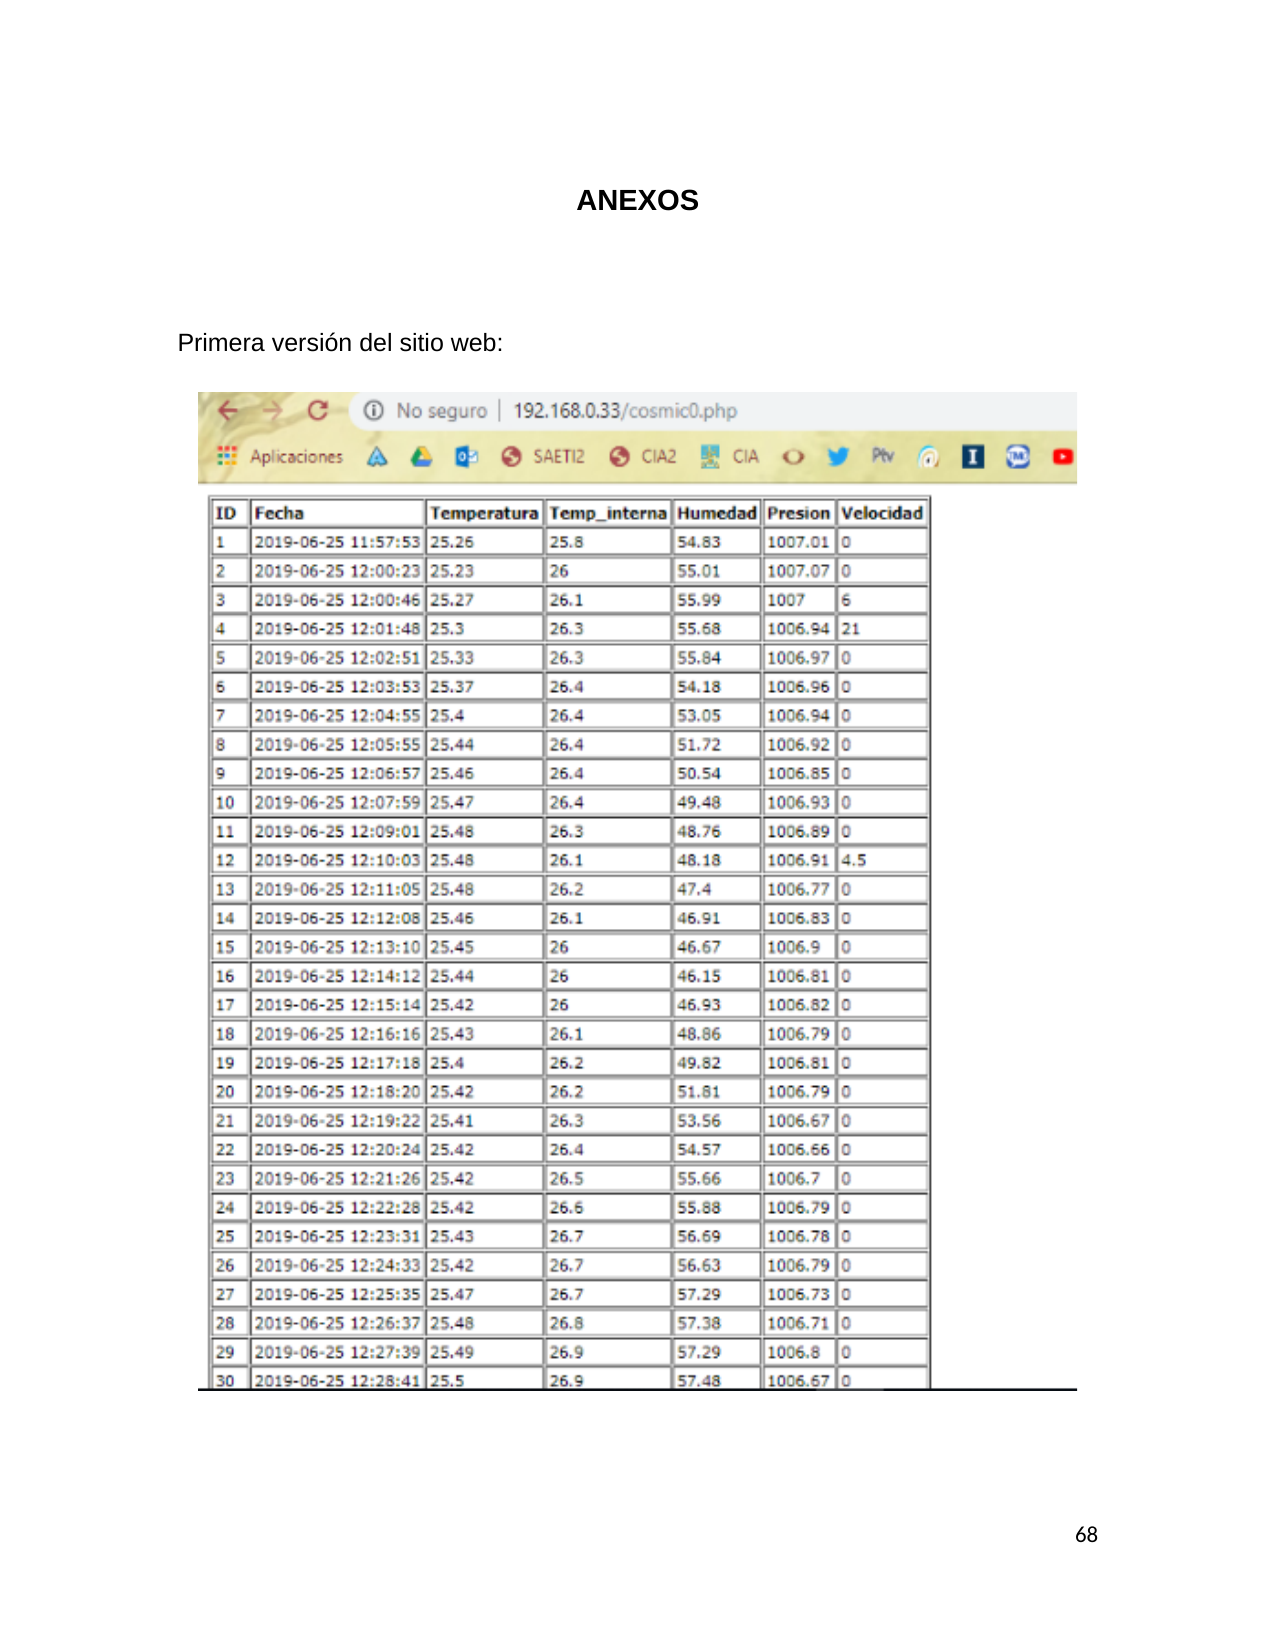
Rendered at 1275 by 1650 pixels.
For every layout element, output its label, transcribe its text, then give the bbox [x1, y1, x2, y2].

subtitle ANEXOS [177, 182, 1098, 216]
picture [198, 392, 1078, 1391]
text Primera versión del sitio web: [177, 285, 1098, 357]
